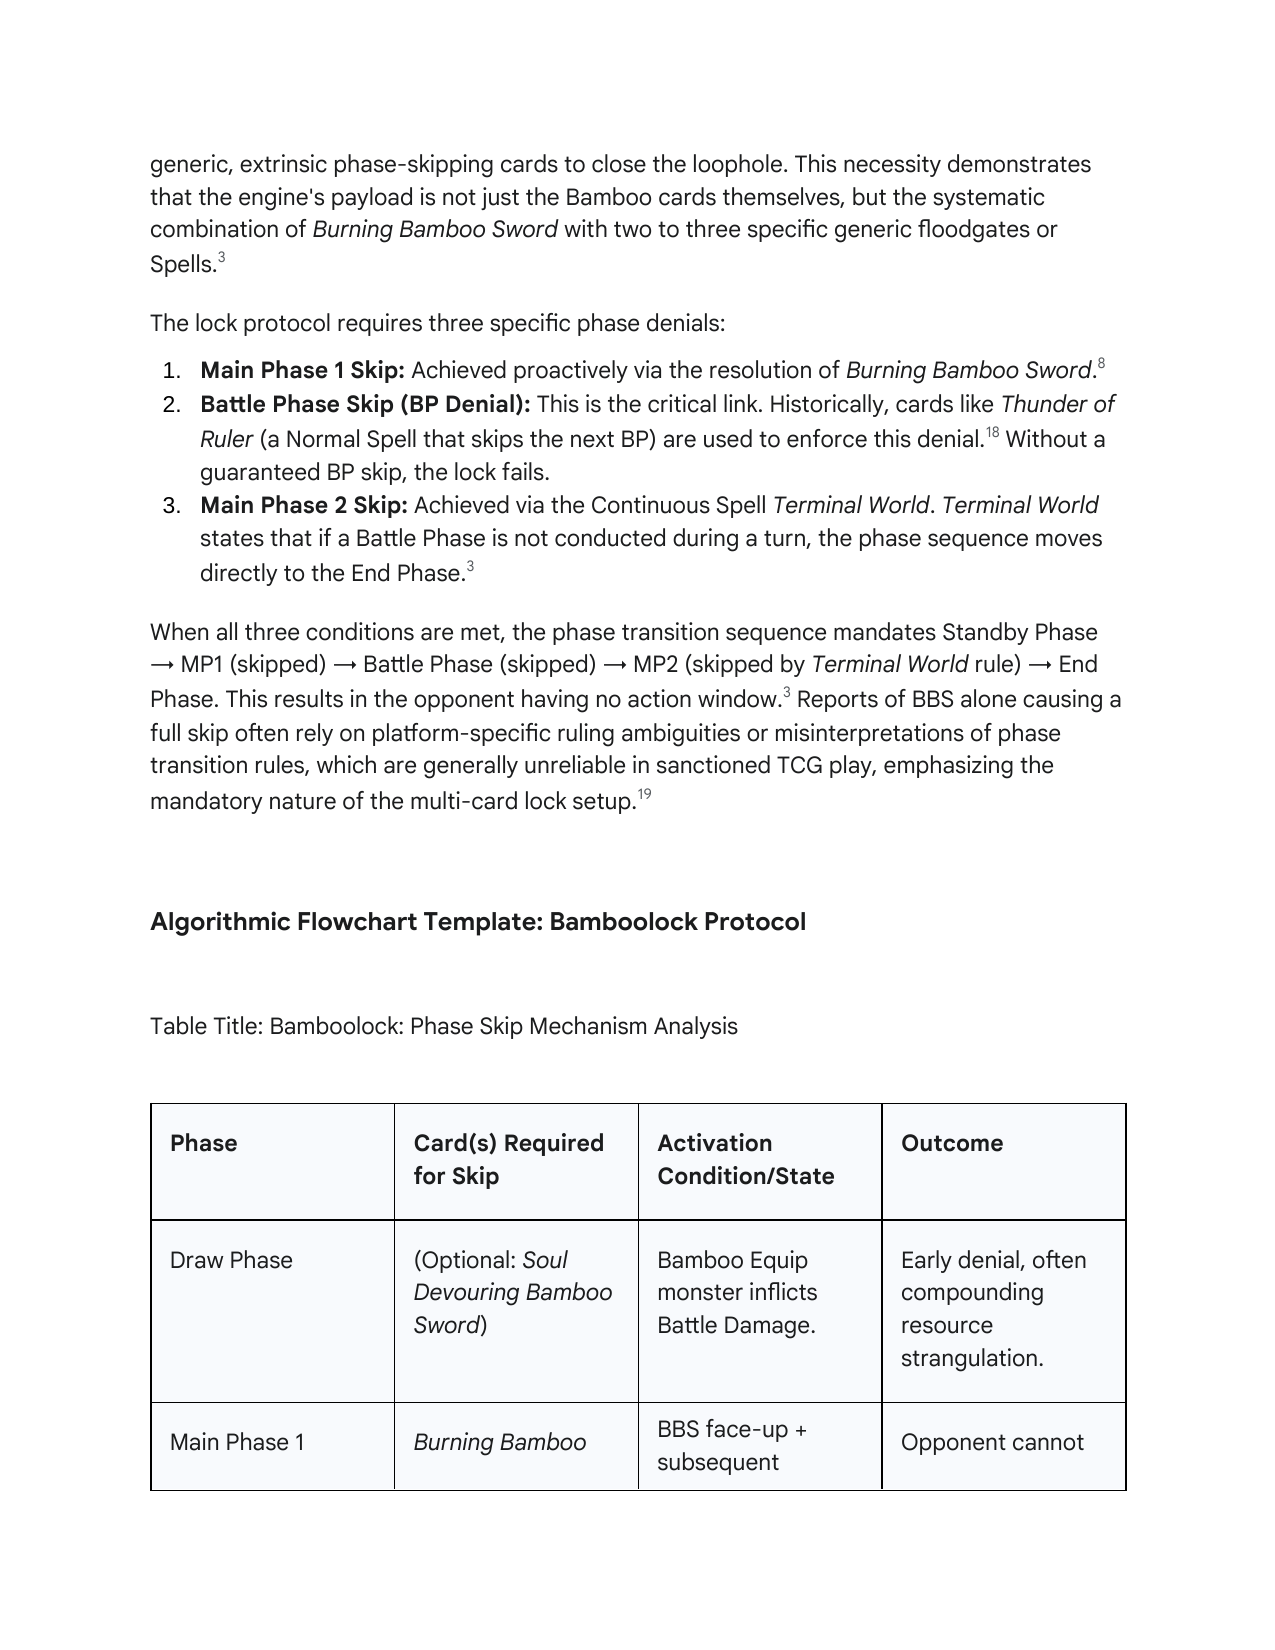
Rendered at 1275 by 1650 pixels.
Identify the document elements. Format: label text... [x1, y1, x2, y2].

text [150, 150, 1125, 280]
text The lock protocol requires three specific phase denials: [150, 309, 1125, 338]
list Main Phase 2 Skip: Achieved via the Continuous Spell Terminal World. Terminal World states that if a Battle Phase is not conducted during a turn, the phase sequence moves directly to the End Phase.3 [162, 491, 1125, 588]
table_cell Bamboo Equip monster inflicts Battle Damage. [639, 1221, 881, 1401]
table_cell Draw Phase [152, 1221, 394, 1401]
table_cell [395, 1403, 638, 1489]
text When all three conditions are met, the phase transition sequence mandates Standby Phase → MP1 (skipped) → Battle Phase (skipped) → MP2 (skipped by Terminal World rule) → End Phase. This results in the opponent having no action window.3 Reports of BBS alone causing a full skip often rely on platform-specific ruling ambiguities or misinterpretations of phase transition rules, which are generally unreliable in sanctioned TCG play, emphasizing the mandatory nature of the multi-card lock setup.19 [150, 618, 1125, 816]
table_cell Main Phase 1 [152, 1403, 394, 1489]
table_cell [883, 1403, 1125, 1489]
table_header Card(s) Required for Skip [395, 1104, 638, 1219]
subtitle Algorithmic Flowchart Template: Bamboolock Protocol [150, 906, 1125, 938]
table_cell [639, 1403, 881, 1489]
list Battle Phase Skip (BP Denial): This is the critical link. Historically, cards like Thunder of Ruler (a Normal Spell that skips the next BP) are used to enforce this denial.18 Without a guaranteed BP skip, the lock fails. [162, 390, 1125, 487]
table_header Activation Condition/State [639, 1104, 881, 1219]
table_header Outcome [883, 1104, 1125, 1219]
table_header Phase [152, 1104, 394, 1219]
table_cell (Optional: Soul Devouring Bamboo Sword) [395, 1221, 638, 1401]
text Table Title: Bamboolock: Phase Skip Mechanism Analysis [150, 1012, 1125, 1041]
table_cell Early denial, often compounding resource strangulation. [883, 1221, 1125, 1401]
list Main Phase 1 Skip: Achieved proactively via the resolution of Burning Bamboo Sword.8 [162, 354, 1125, 386]
